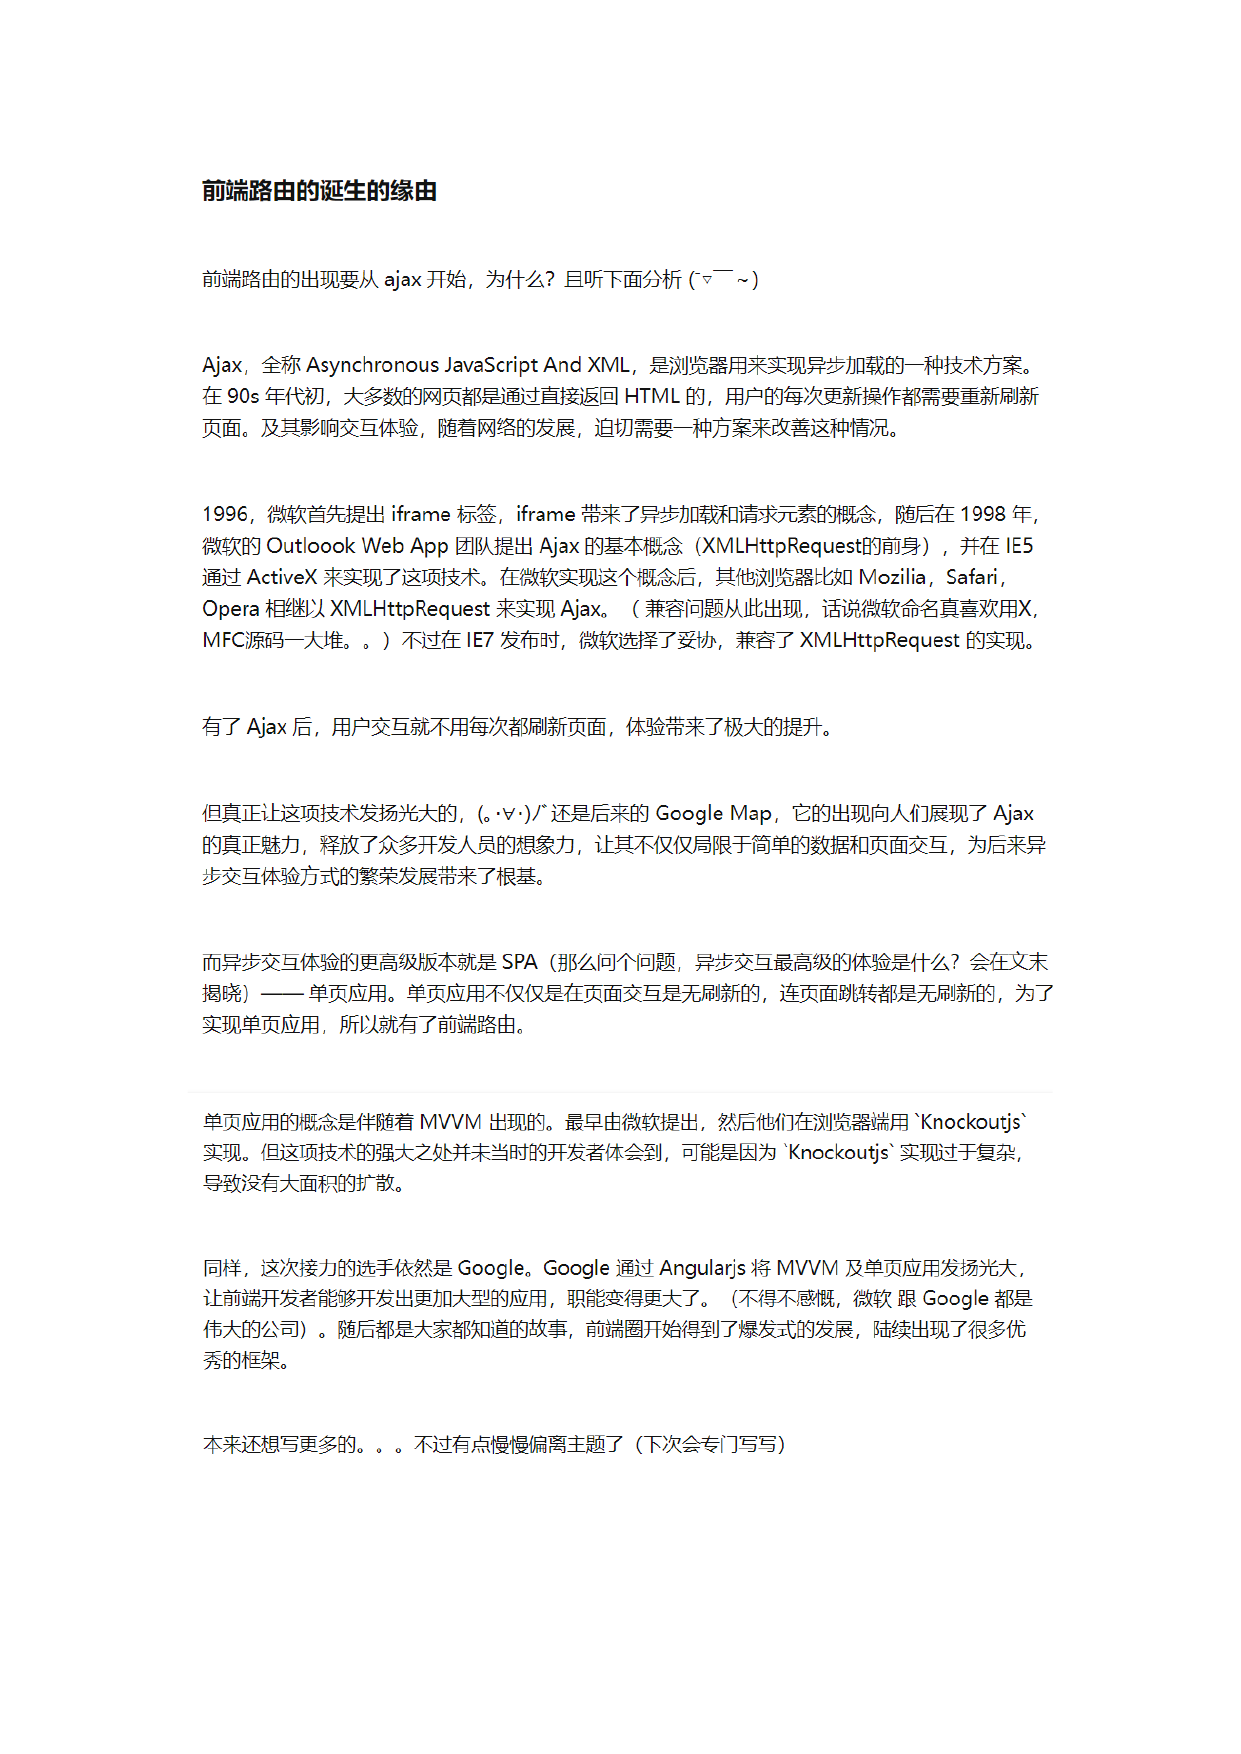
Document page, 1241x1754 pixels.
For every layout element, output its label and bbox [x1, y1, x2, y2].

picture [187, 162, 1053, 1093]
picture [187, 1104, 1053, 1462]
